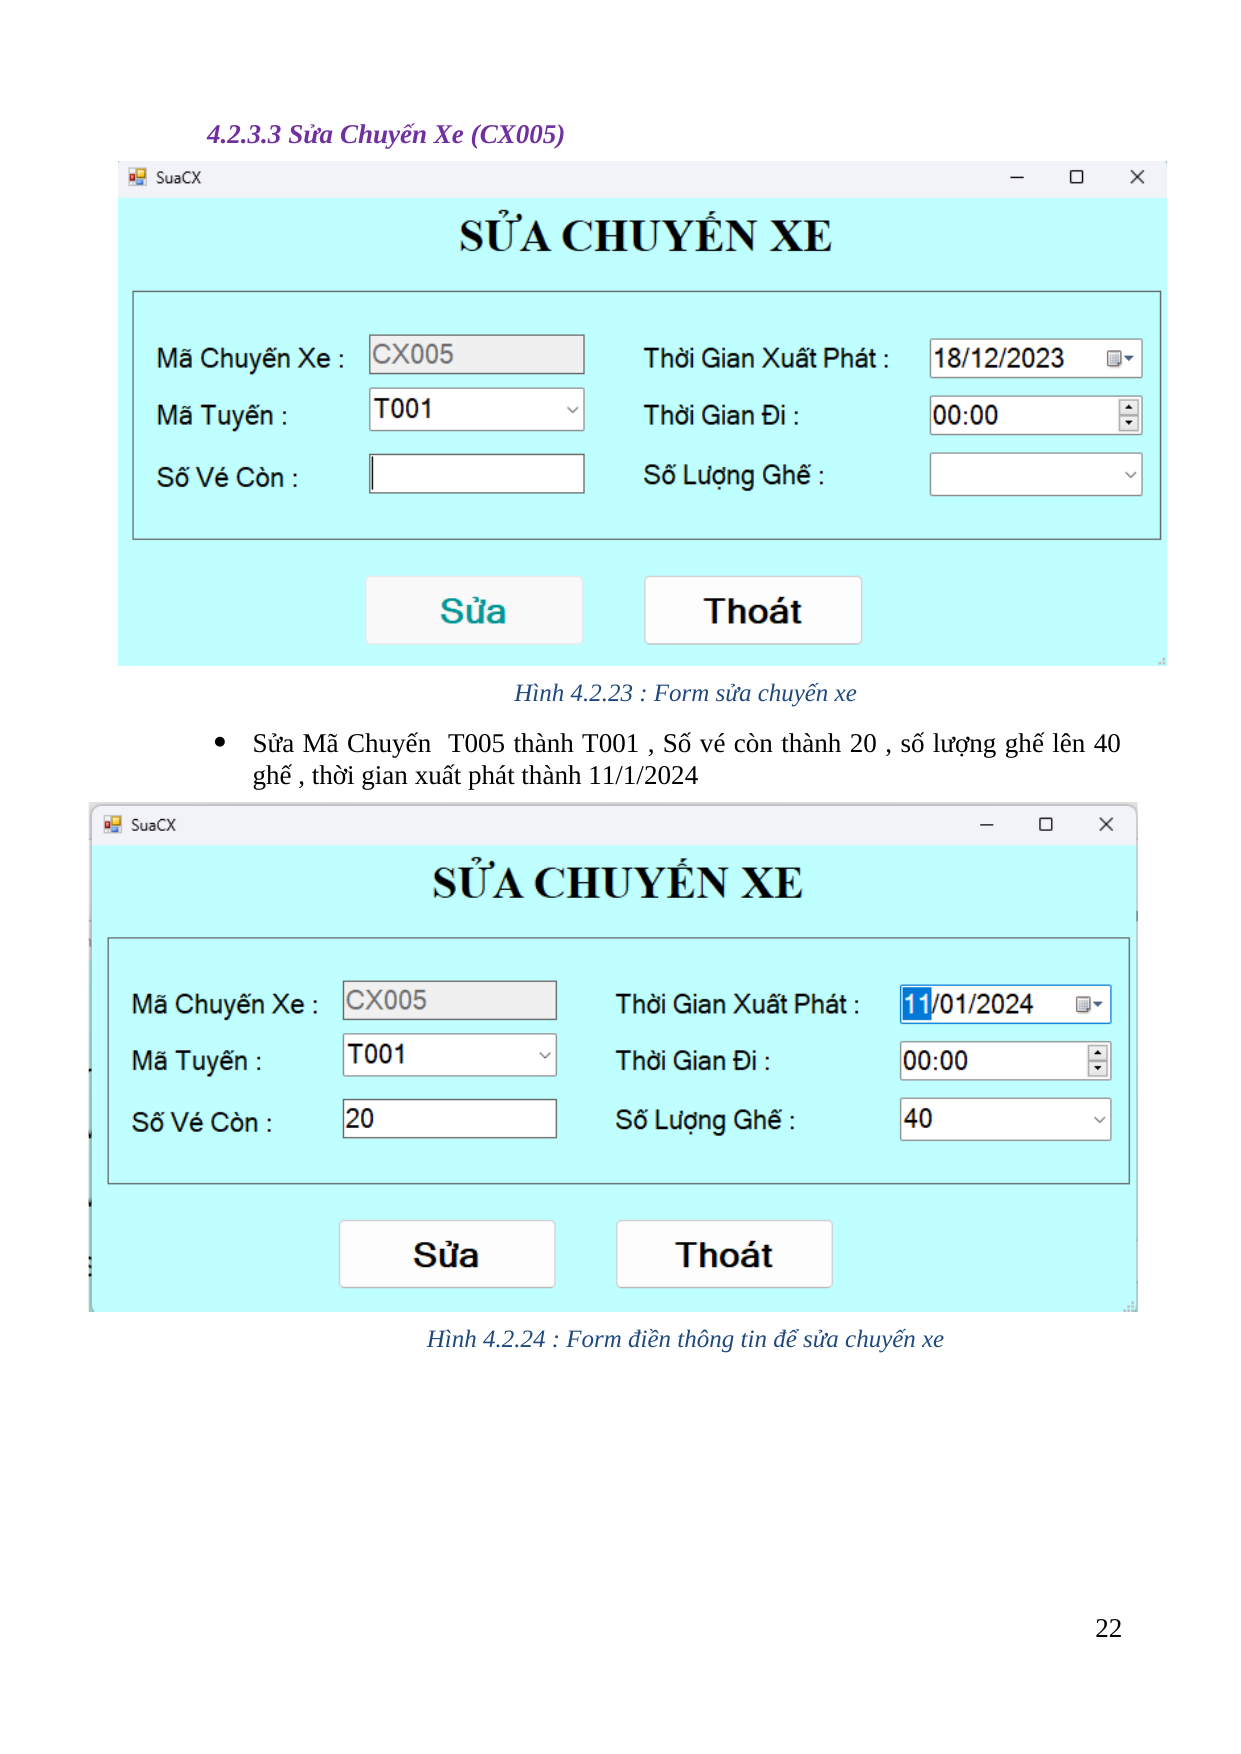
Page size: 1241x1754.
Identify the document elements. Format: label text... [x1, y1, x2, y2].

subtitle Sửa Chuyến Xe (CX005) [207, 118, 1122, 149]
list Sửa Mã Chuyến T005 thành T001 , Số vé còn thành 20 , số lượng ghế lên 40 ghế , thời gian xuất phát thành 11/1/2024 [215, 727, 1122, 790]
picture [118, 161, 1168, 666]
picture [88, 802, 1138, 1312]
